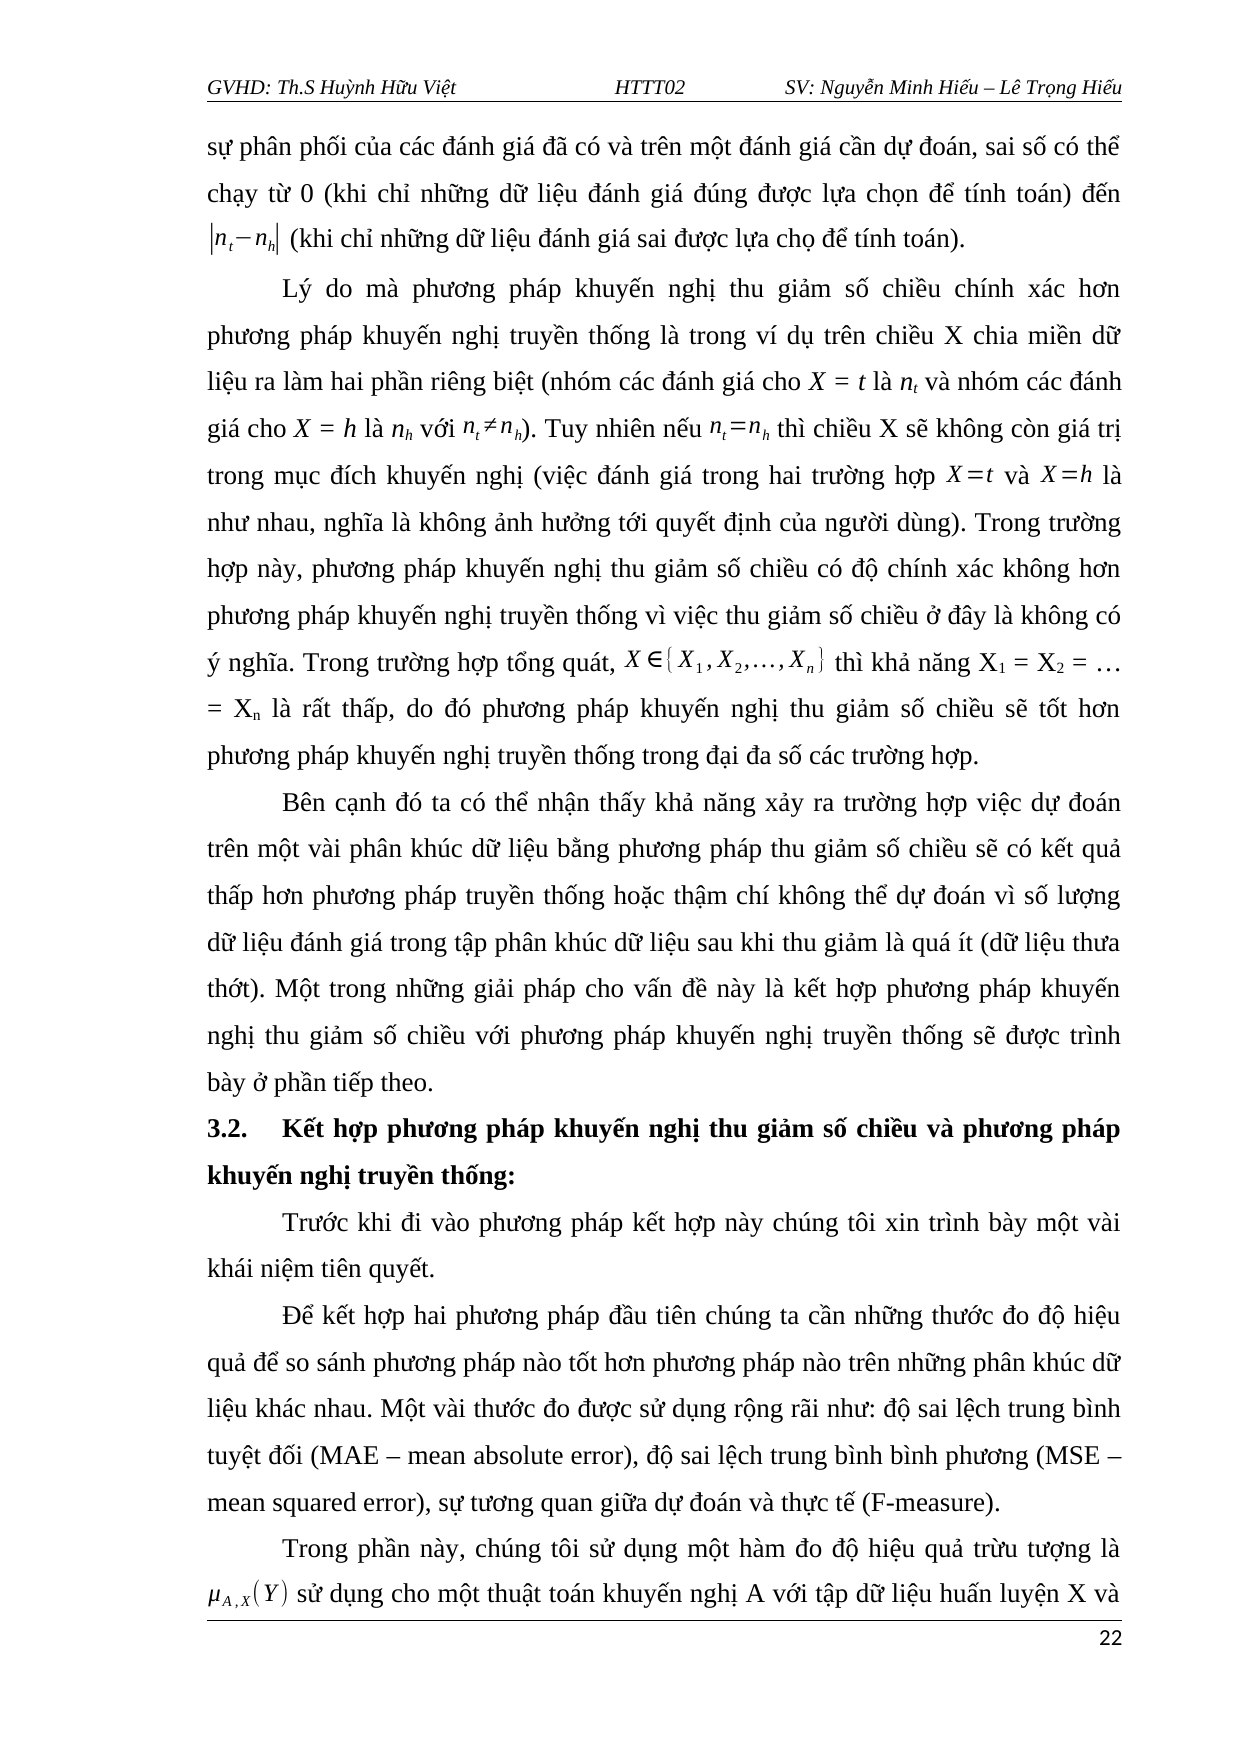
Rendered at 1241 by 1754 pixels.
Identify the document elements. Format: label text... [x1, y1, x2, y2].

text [207, 1532, 1122, 1611]
text Bên cạnh đó ta có thể nhận thấy khả năng xảy ra trường hợp việc dự đoán trên một vài phân khúc dữ liệu bằng phương pháp thu giảm số chiều sẽ có kết quả thấp hơn phương pháp truyền thống hoặc thậm chí không thể dự đoán vì số lượng dữ liệu đánh giá trong tập phân khúc dữ liệu sau khi thu giảm là quá ít (dữ liệu thưa thớt). Một trong những giải pháp cho vấn đề này là kết hợp phương pháp khuyến nghị thu giảm số chiều với phương pháp khuyến nghị truyền thống sẽ được trình bày ở phần tiếp theo. [207, 786, 1122, 1097]
subtitle Kết hợp phương pháp khuyến nghị thu giảm số chiều và phương pháp khuyến nghị truyền thống: [207, 1112, 1122, 1190]
text Để kết hợp hai phương pháp đầu tiên chúng ta cần những thước đo độ hiệu quả để so sánh phương pháp nào tốt hơn phương pháp nào trên những phân khúc dữ liệu khác nhau. Một vài thước đo được sử dụng rộng rãi như: độ sai lệch trung bình tuyệt đối (MAE – mean absolute error), độ sai lệch trung bình bình phương (MSE – mean squared error), sự tương quan giữa dự đoán và thực tế (F-measure). [207, 1299, 1122, 1517]
text Lý do mà phương pháp khuyến nghị thu giảm số chiều chính xác hơn phương pháp khuyến nghị truyền thống là trong ví dụ trên chiều X chia miền dữ liệu ra làm hai phần riêng biệt (nhóm các đánh giá cho X = t là nt và nhóm các đánh giá cho X = h là nh với ). Tuy nhiên nếu thì chiều X sẽ không còn giá trị trong mục đích khuyến nghị (việc đánh giá trong hai trường hợp và là như nhau, nghĩa là không ảnh hưởng tới quyết định của người dùng). Trong trường hợp này, phương pháp khuyến nghị thu giảm số chiều có độ chính xác không hơn phương pháp khuyến nghị truyền thống vì việc thu giảm số chiều ở đây là không có ý nghĩa. Trong trường hợp tổng quát, thì khả năng X1 = X2 = … = Xn là rất thấp, do đó phương pháp khuyến nghị thu giảm số chiều sẽ tốt hơn phương pháp khuyến nghị truyền thống trong đại đa số các trường hợp. [207, 272, 1122, 770]
text Trước khi đi vào phương pháp kết hợp này chúng tôi xin trình bày một vài khái niệm tiên quyết. [207, 1206, 1122, 1284]
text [207, 130, 1122, 257]
